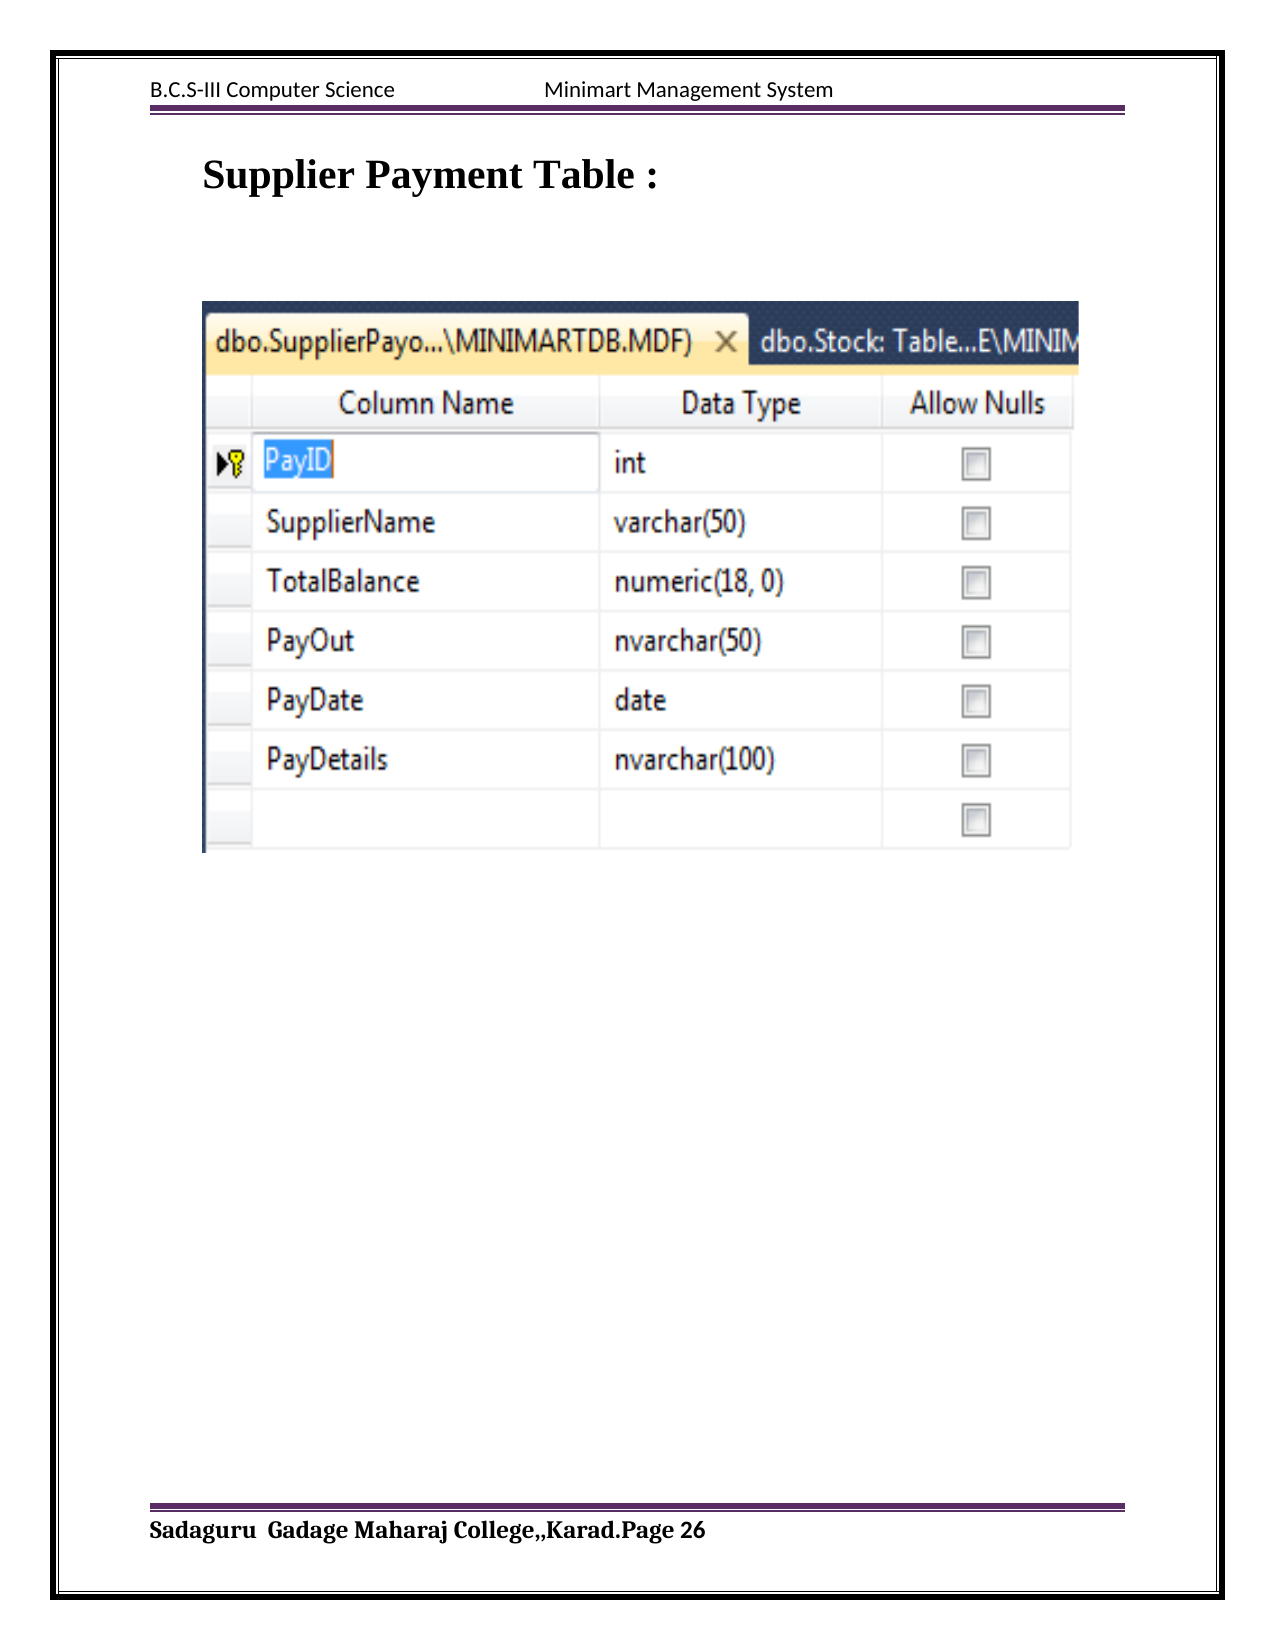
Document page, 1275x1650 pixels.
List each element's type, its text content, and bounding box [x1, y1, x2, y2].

text Supplier Payment Table : [150, 150, 1125, 198]
picture [202, 301, 1079, 853]
